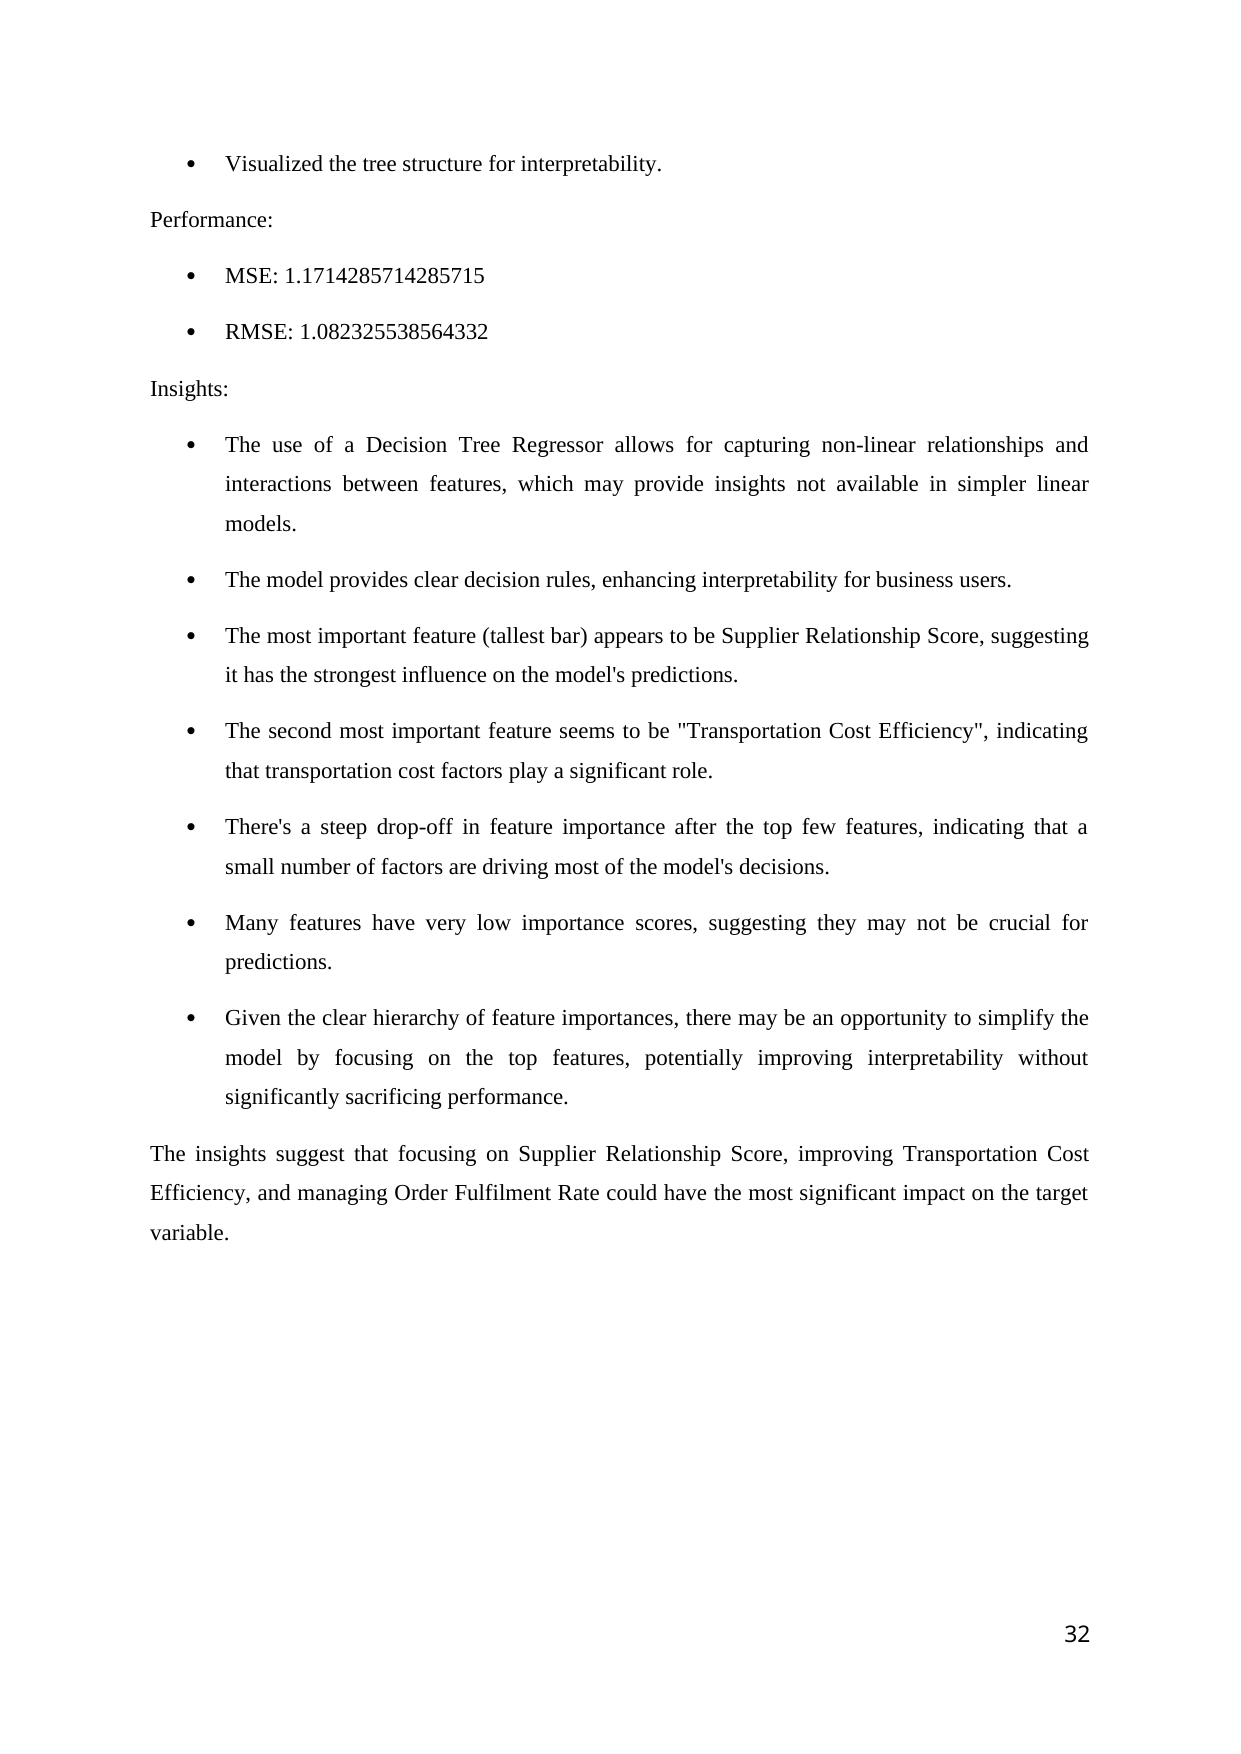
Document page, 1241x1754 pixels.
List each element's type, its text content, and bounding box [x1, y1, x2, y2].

list RMSE: 1.082325538564332 [187, 318, 1090, 345]
list The model provides clear decision rules, enhancing interpretability for business users. [187, 566, 1090, 592]
text The insights suggest that focusing on Supplier Relationship Score, improving Transportation Cost Efficiency, and managing Order Fulfilment Rate could have the most significant impact on the target variable. [150, 1139, 1090, 1245]
list The use of a Decision Tree Regressor allows for capturing non-linear relationships and interactions between features, which may provide insights not available in simpler linear models. [187, 431, 1090, 536]
list The second most important feature seems to be "Transportation Cost Efficiency", indicating that transportation cost factors play a significant role. [187, 718, 1090, 783]
list The most important feature (tallest bar) appears to be Supplier Relationship Score, suggesting it has the strongest influence on the model's predictions. [187, 622, 1090, 688]
text Insights: [150, 374, 1090, 401]
text Performance: [150, 206, 1090, 232]
list Many features have very low importance scores, suggesting they may not be crucial for predictions. [187, 909, 1090, 975]
list Visualized the tree structure for interpretability. [187, 150, 1090, 176]
list Given the clear hierarchy of feature importances, there may be an opportunity to simplify the model by focusing on the top features, potentially improving interpretability without significantly sacrificing performance. [187, 1004, 1090, 1110]
list MSE: 1.1714285714285715 [187, 262, 1090, 289]
list There's a steep drop-off in feature importance after the top few features, indicating that a small number of factors are driving most of the model's decisions. [187, 813, 1090, 879]
